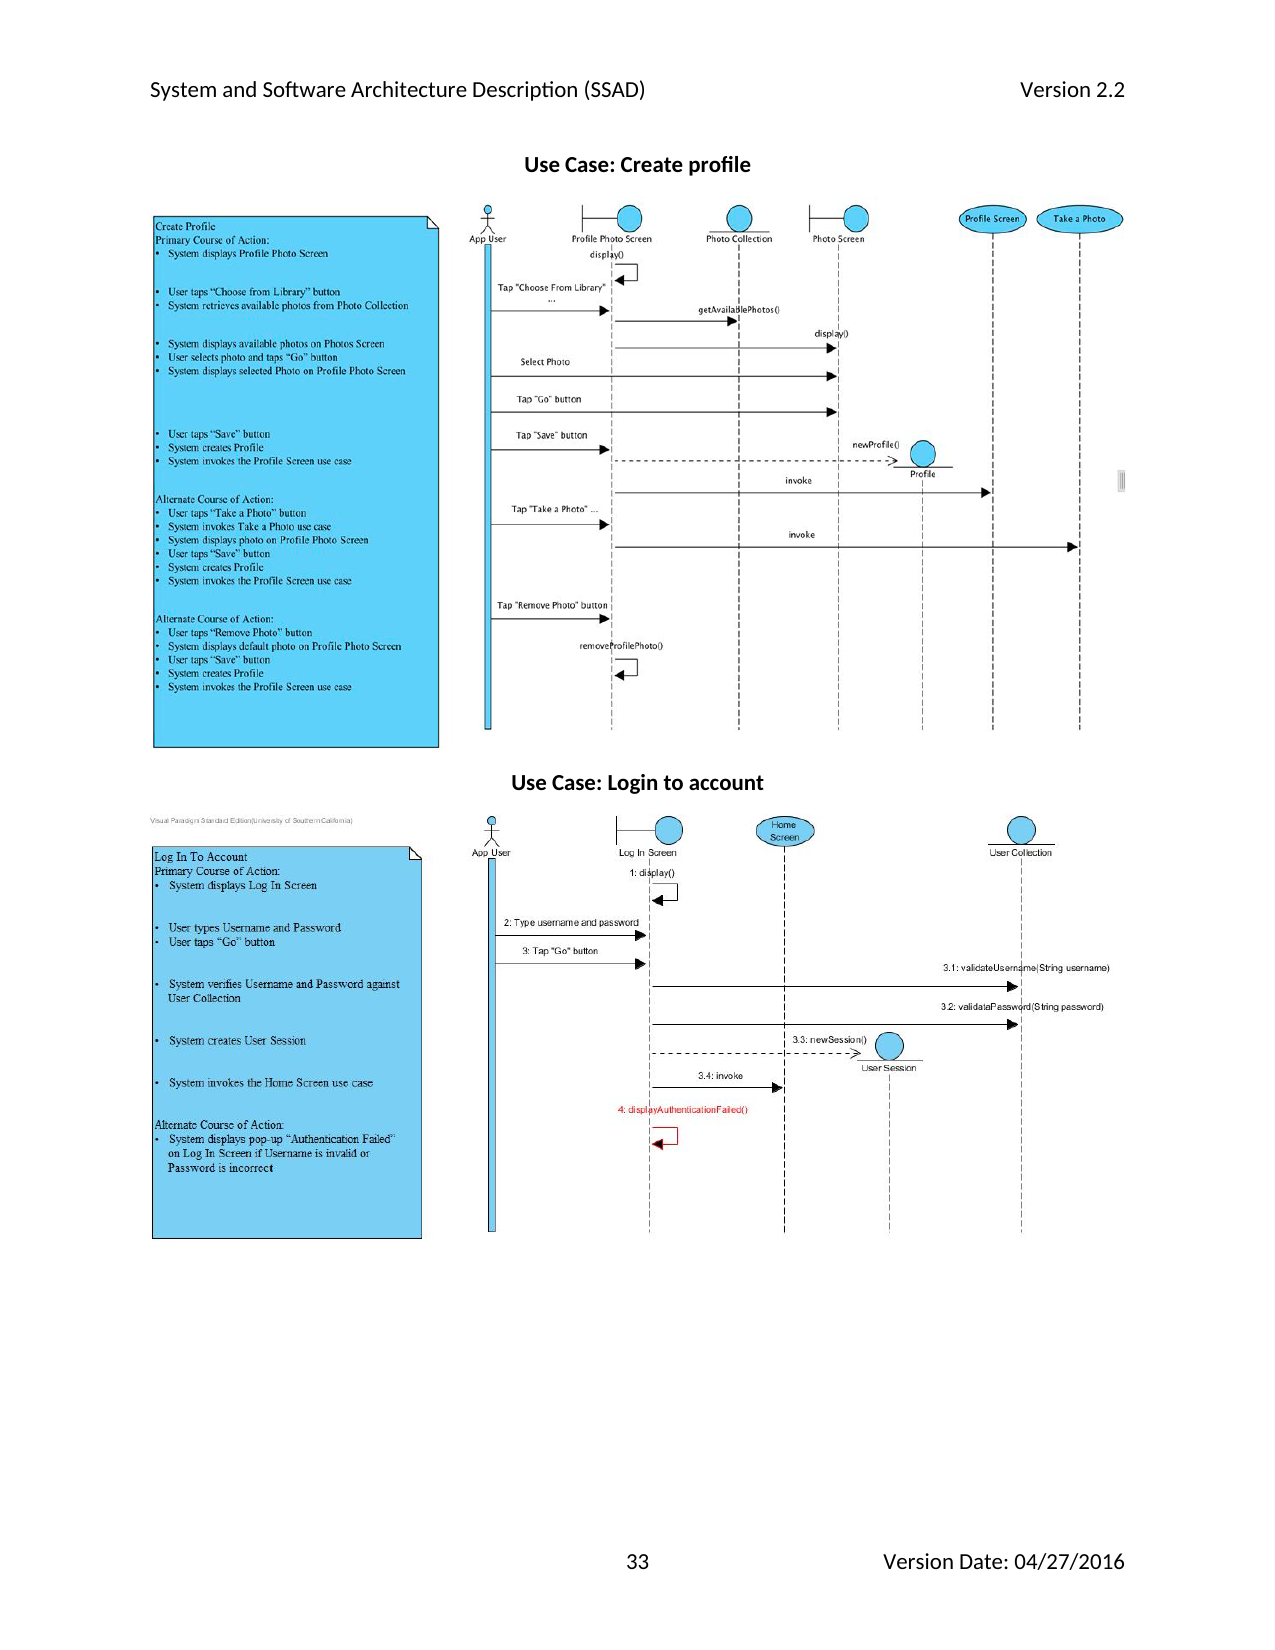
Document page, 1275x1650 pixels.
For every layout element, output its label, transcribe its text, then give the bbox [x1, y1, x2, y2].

text Use Case: Create profile [150, 150, 1125, 178]
text Use Case: Login to account [150, 768, 1125, 796]
picture [150, 814, 1123, 1242]
picture [150, 196, 1125, 749]
